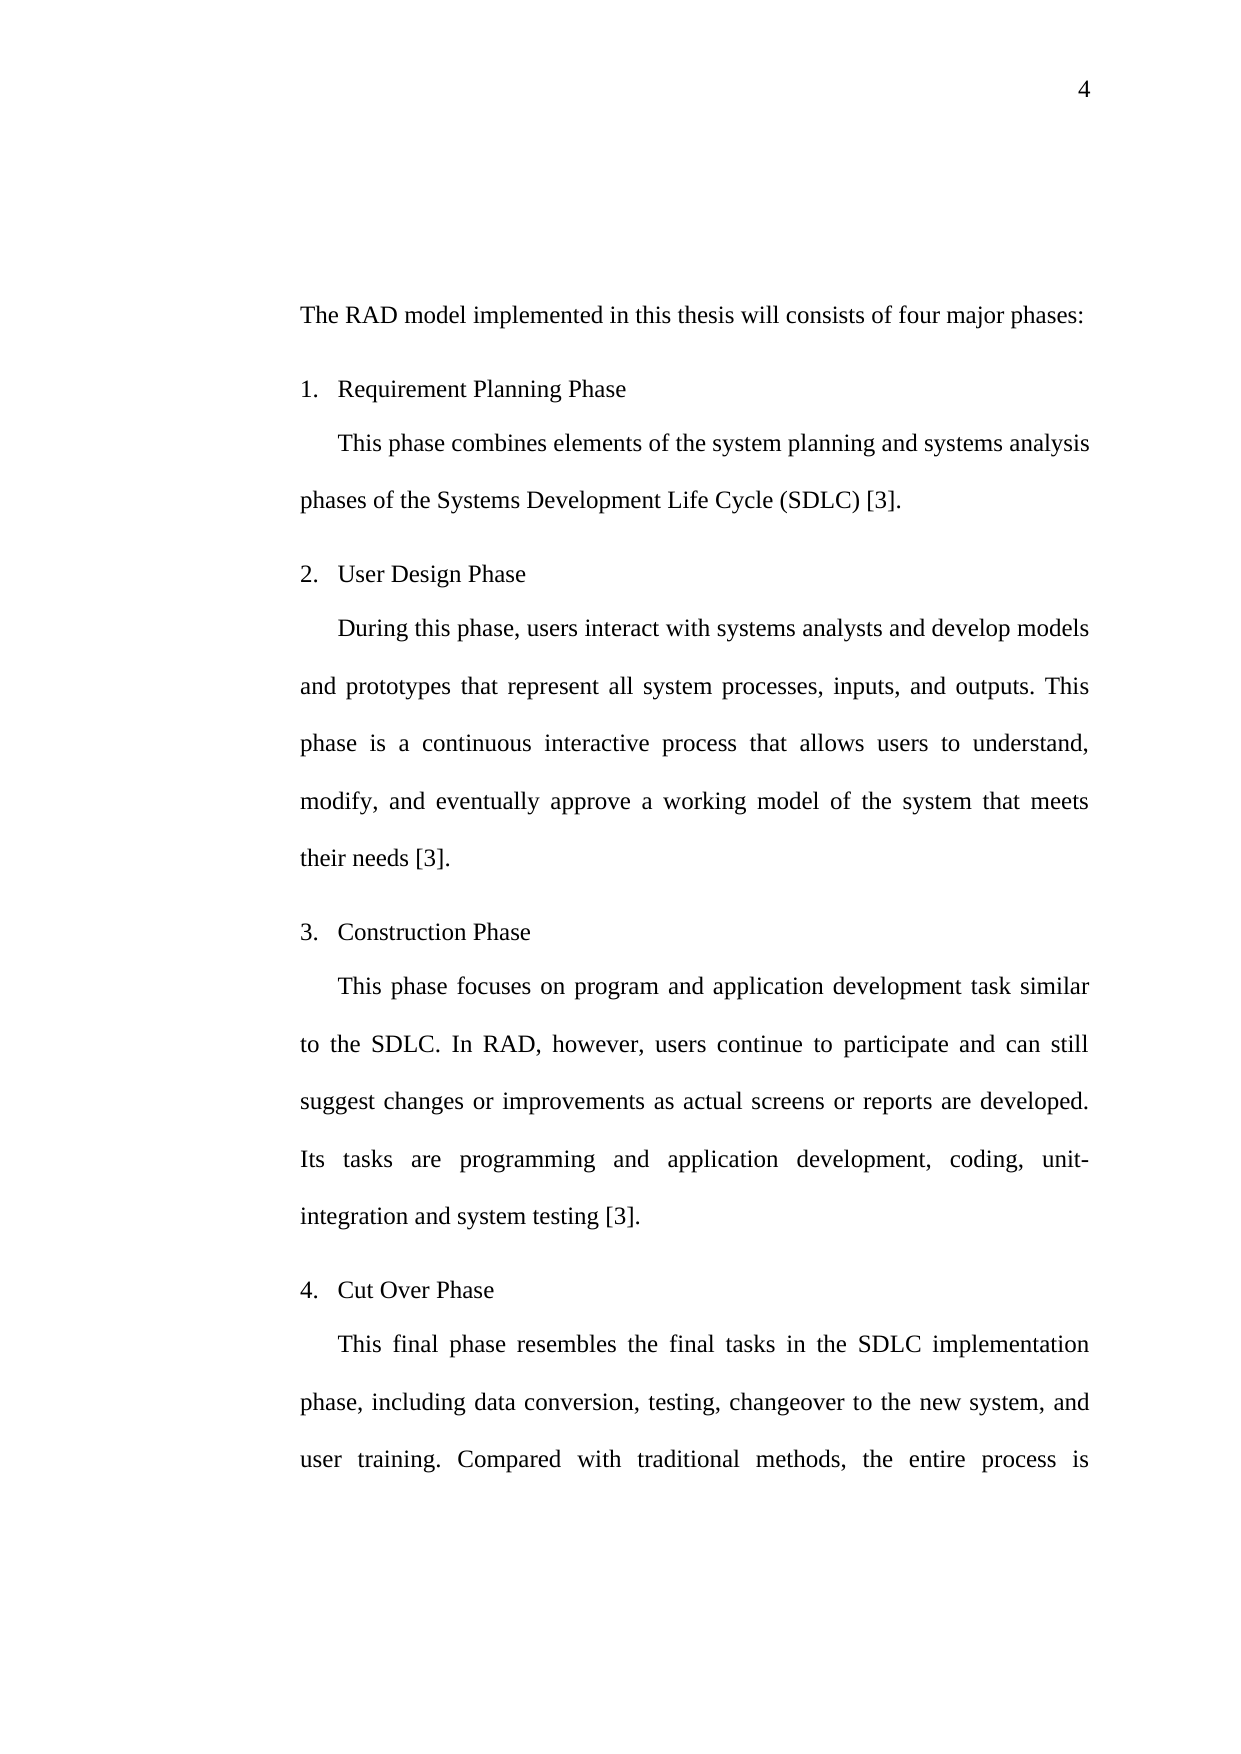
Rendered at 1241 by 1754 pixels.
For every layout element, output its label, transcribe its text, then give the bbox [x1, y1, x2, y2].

list User Design Phase [300, 559, 1090, 588]
text This phase combines elements of the system planning and systems analysis phases of the Systems Development Life Cycle (SDLC) [3]. [300, 428, 1090, 514]
text This phase focuses on program and application development task similar to the SDLC. In RAD, however, users continue to participate and can still suggest changes or improvements as actual screens or reports are developed. Its tasks are programming and application development, coding, unit-integration and system testing [3]. [300, 971, 1090, 1230]
list Construction Phase [300, 917, 1090, 946]
text During this phase, users interact with systems analysts and develop models and prototypes that represent all system processes, inputs, and outputs. This phase is a continuous interactive process that allows users to understand, modify, and eventually approve a working model of the system that meets their needs [3]. [300, 613, 1090, 872]
text The RAD model implemented in this thesis will consists of four major phases: [225, 300, 1090, 329]
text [300, 1329, 1090, 1473]
list Requirement Planning Phase [300, 374, 1090, 403]
list Cut Over Phase [300, 1275, 1090, 1304]
